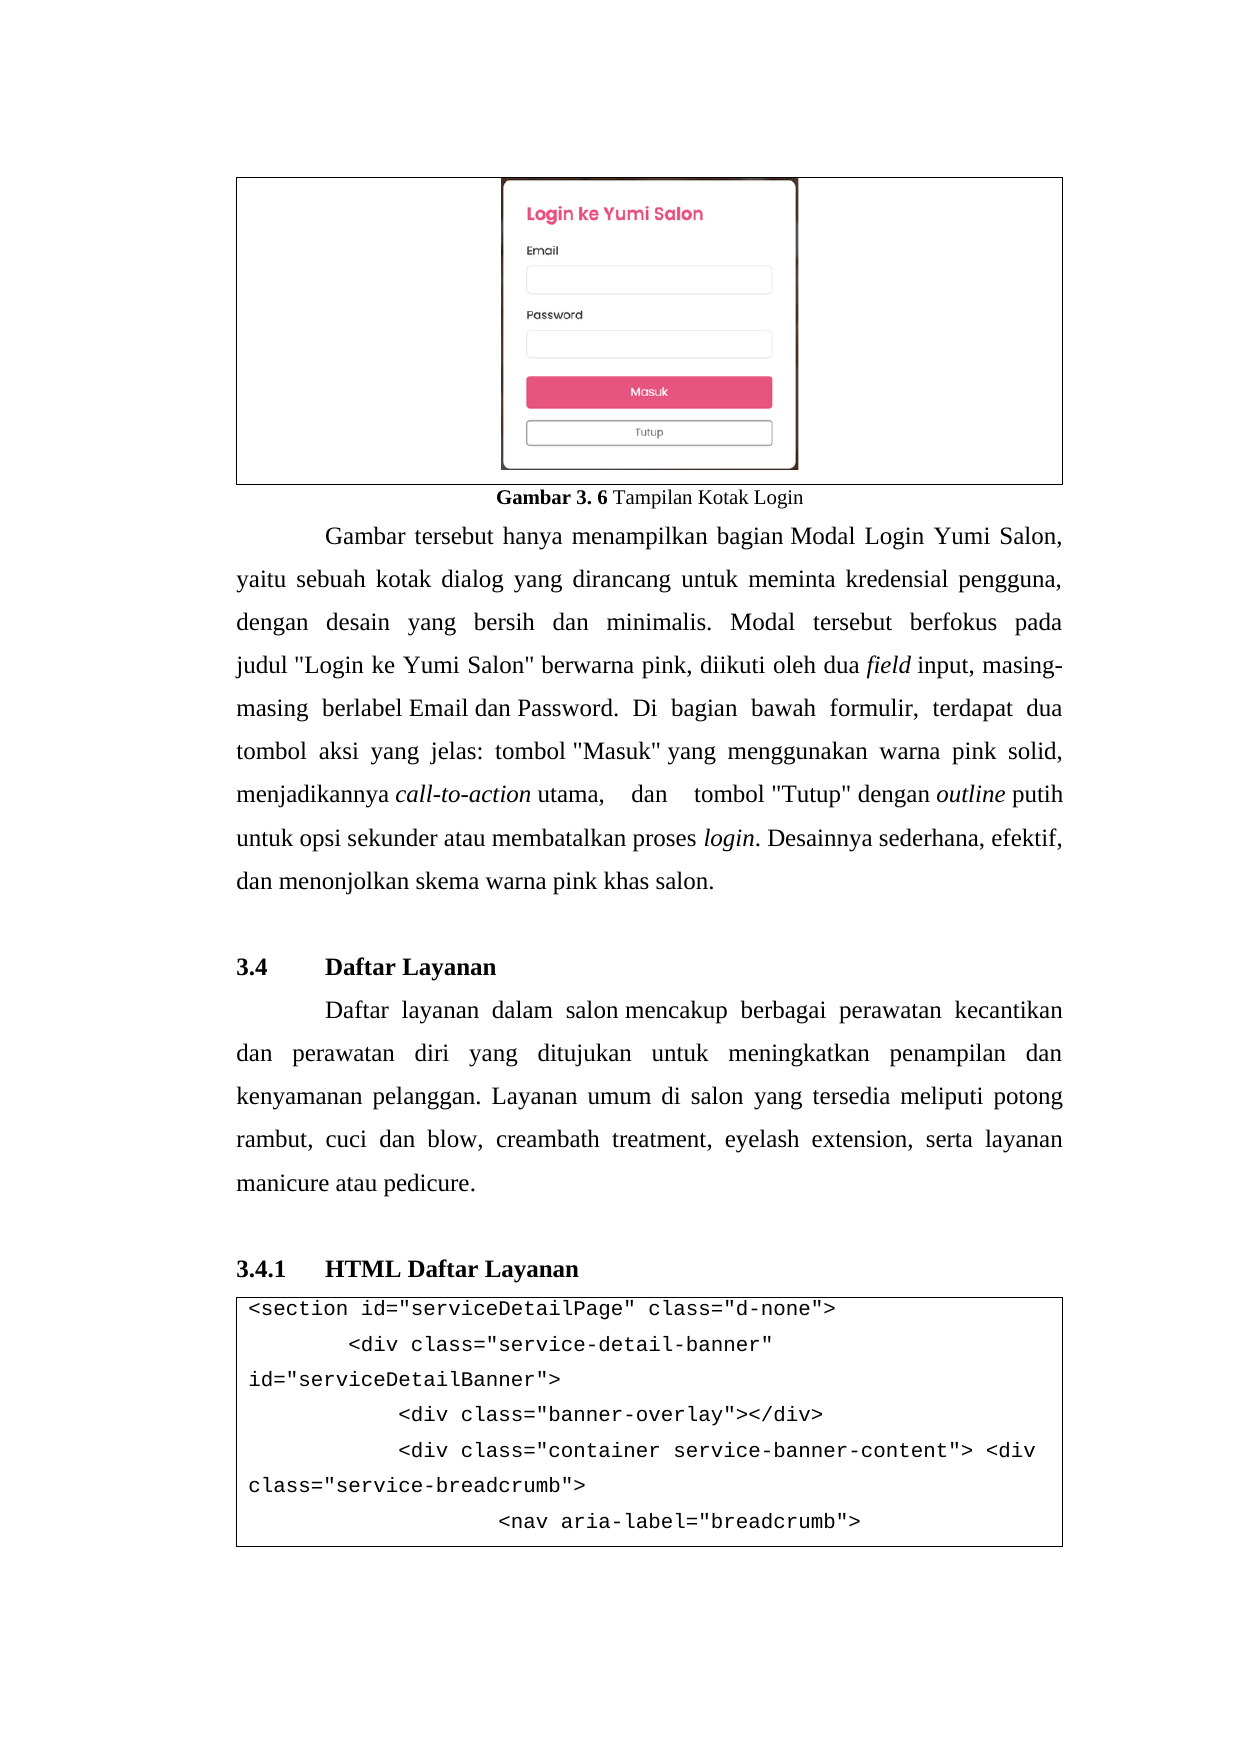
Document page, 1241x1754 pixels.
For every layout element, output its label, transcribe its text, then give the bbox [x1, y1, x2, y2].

picture [501, 178, 799, 470]
text Daftar layanan dalam salon mencakup berbagai perawatan kecantikan dan perawatan diri yang ditujukan untuk meningkatkan penampilan dan kenyamanan pelanggan. Layanan umum di salon yang tersedia meliputi potong rambut, cuci dan blow, creambath treatment, eyelash extension, serta layanan manicure atau pedicure. [236, 995, 1063, 1196]
table_header [237, 178, 1062, 484]
subtitle HTML Daftar Layanan [236, 1254, 1063, 1283]
text Gambar tersebut hanya menampilkan bagian Modal Login Yumi Salon, yaitu sebuah kotak dialog yang dirancang untuk meminta kredensial pengguna, dengan desain yang bersih dan minimalis. Modal tersebut berfokus pada judul "Login ke Yumi Salon" berwarna pink, diikuti oleh dua field input, masing-masing berlabel Email dan Password. Di bagian bawah formulir, terdapat dua tombol aksi yang jelas: tombol "Masuk" yang menggunakan warna pink solid, menjadikannya call-to-action utama, dan tombol "Tutup" dengan outline putih untuk opsi sekunder atau membatalkan proses login. Desainnya sederhana, efektif, dan menonjolkan skema warna pink khas salon. [236, 521, 1063, 894]
text Gambar 3. 6 Tampilan Kotak Login [236, 485, 1063, 509]
subtitle Daftar Layanan [236, 952, 1063, 981]
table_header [237, 1298, 1062, 1546]
